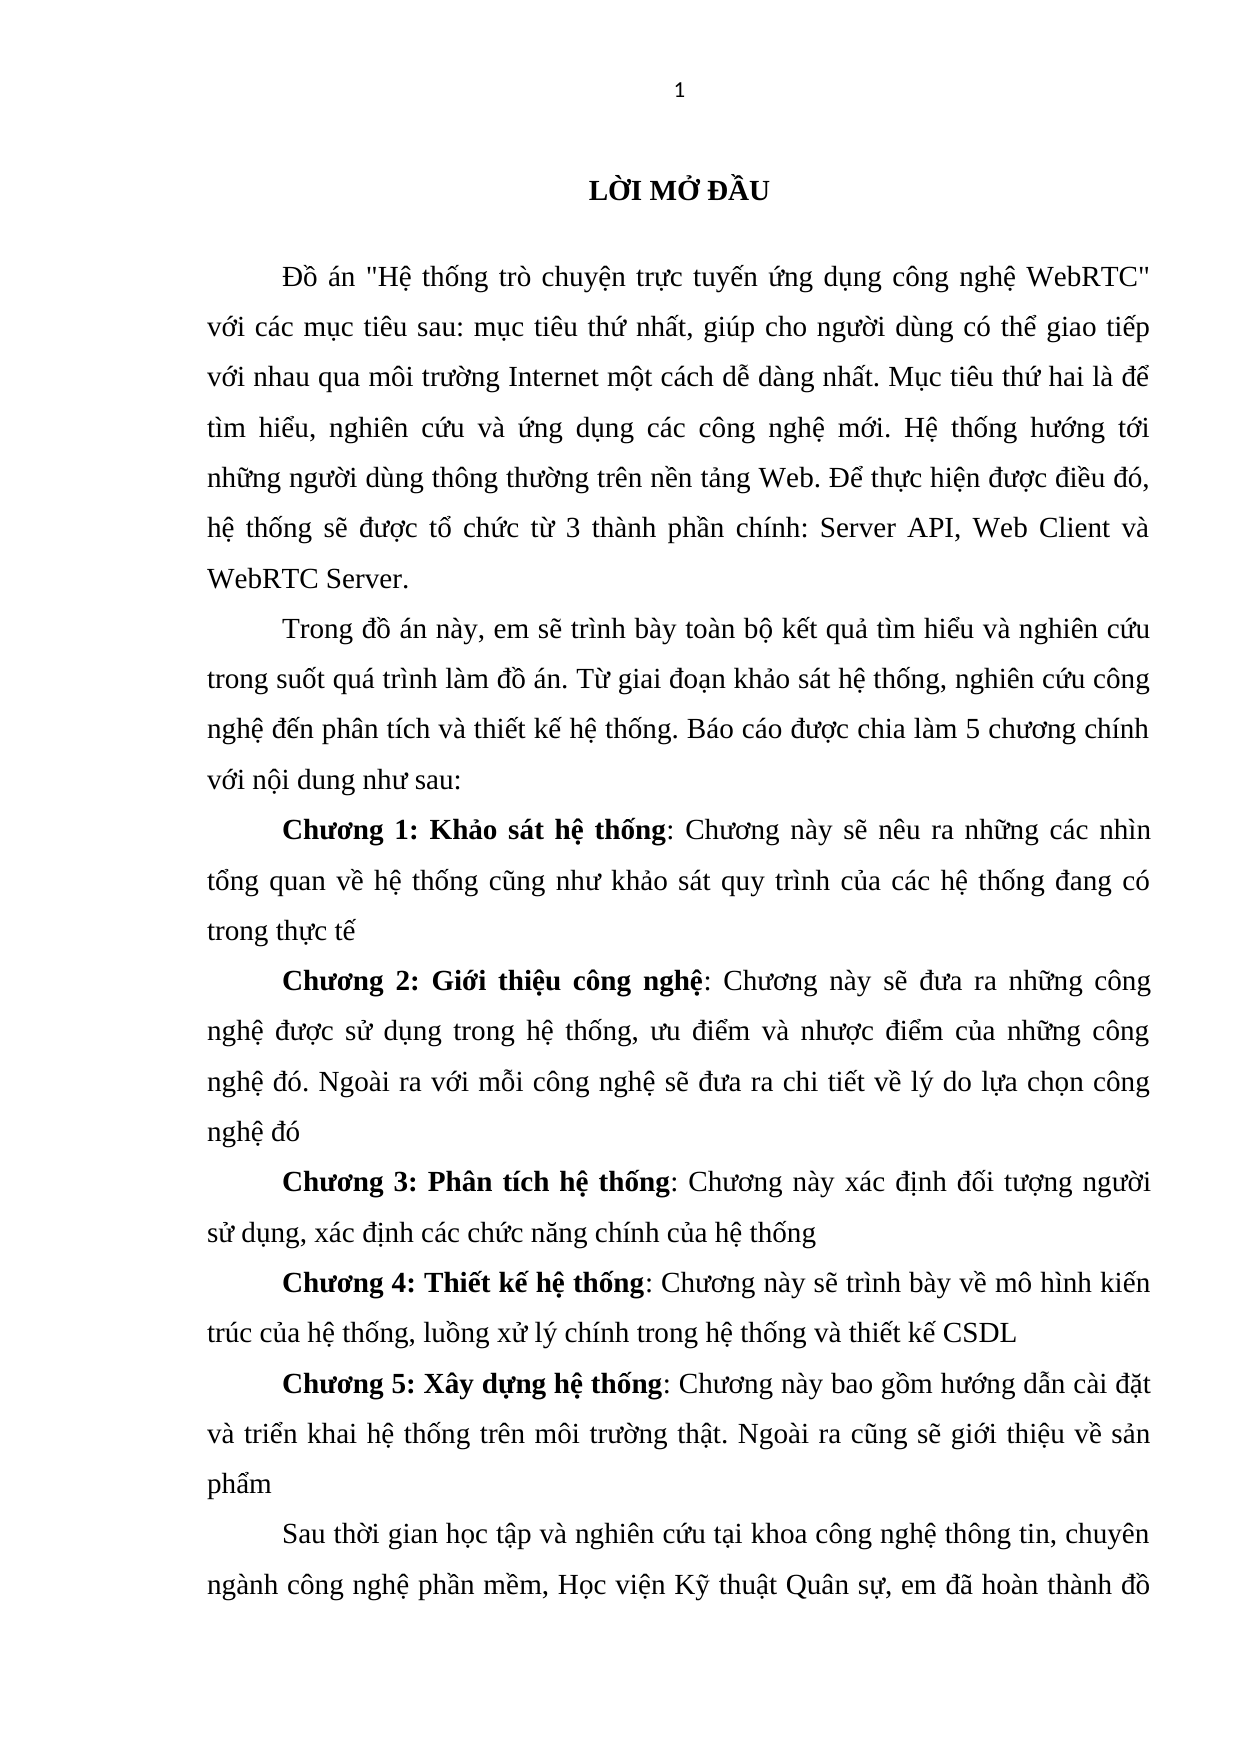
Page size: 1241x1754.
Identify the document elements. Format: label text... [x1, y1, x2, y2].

text Chương 1: Khảo sát hệ thống: Chương này sẽ nêu ra những các nhìn tổng quan về hệ thống cũng như khảo sát quy trình của các hệ thống đang có trong thực tế [207, 812, 1152, 946]
text Chương 5: Xây dựng hệ thống: Chương này bao gồm hướng dẫn cài đặt và triển khai hệ thống trên môi trường thật. Ngoài ra cũng sẽ giới thiệu về sản phẩm [207, 1366, 1152, 1500]
text Đồ án "Hệ thống trò chuyện trực tuyến ứng dụng công nghệ WebRTC" với các mục tiêu sau: mục tiêu thứ nhất, giúp cho người dùng có thể giao tiếp với nhau qua môi trường Internet một cách dễ dàng nhất. Mục tiêu thứ hai là để tìm hiểu, nghiên cứu và ứng dụng các công nghệ mới. Hệ thống hướng tới những người dùng thông thường trên nền tảng Web. Để thực hiện được điều đó, hệ thống sẽ được tổ chức từ 3 thành phần chính: Server API, Web Client và WebRTC Server. [207, 259, 1152, 594]
text Chương 4: Thiết kế hệ thống: Chương này sẽ trình bày về mô hình kiến trúc của hệ thống, luồng xử lý chính trong hệ thống và thiết kế CSDL [207, 1265, 1152, 1349]
text Trong đồ án này, em sẽ trình bày toàn bộ kết quả tìm hiểu và nghiên cứu trong suốt quá trình làm đồ án. Từ giai đoạn khảo sát hệ thống, nghiên cứu công nghệ đến phân tích và thiết kế hệ thống. Báo cáo được chia làm 5 chương chính với nội dung như sau: [207, 611, 1152, 796]
subtitle LỜI MỞ ĐẦU [207, 173, 1152, 206]
text Chương 3: Phân tích hệ thống: Chương này xác định đối tượng người sử dụng, xác định các chức năng chính của hệ thống [207, 1164, 1152, 1248]
text Chương 2: Giới thiệu công nghệ: Chương này sẽ đưa ra những công nghệ được sử dụng trong hệ thống, ưu điểm và nhược điểm của những công nghệ đó. Ngoài ra với mỗi công nghệ sẽ đưa ra chi tiết về lý do lựa chọn công nghệ đó [207, 963, 1152, 1148]
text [207, 1517, 1152, 1601]
